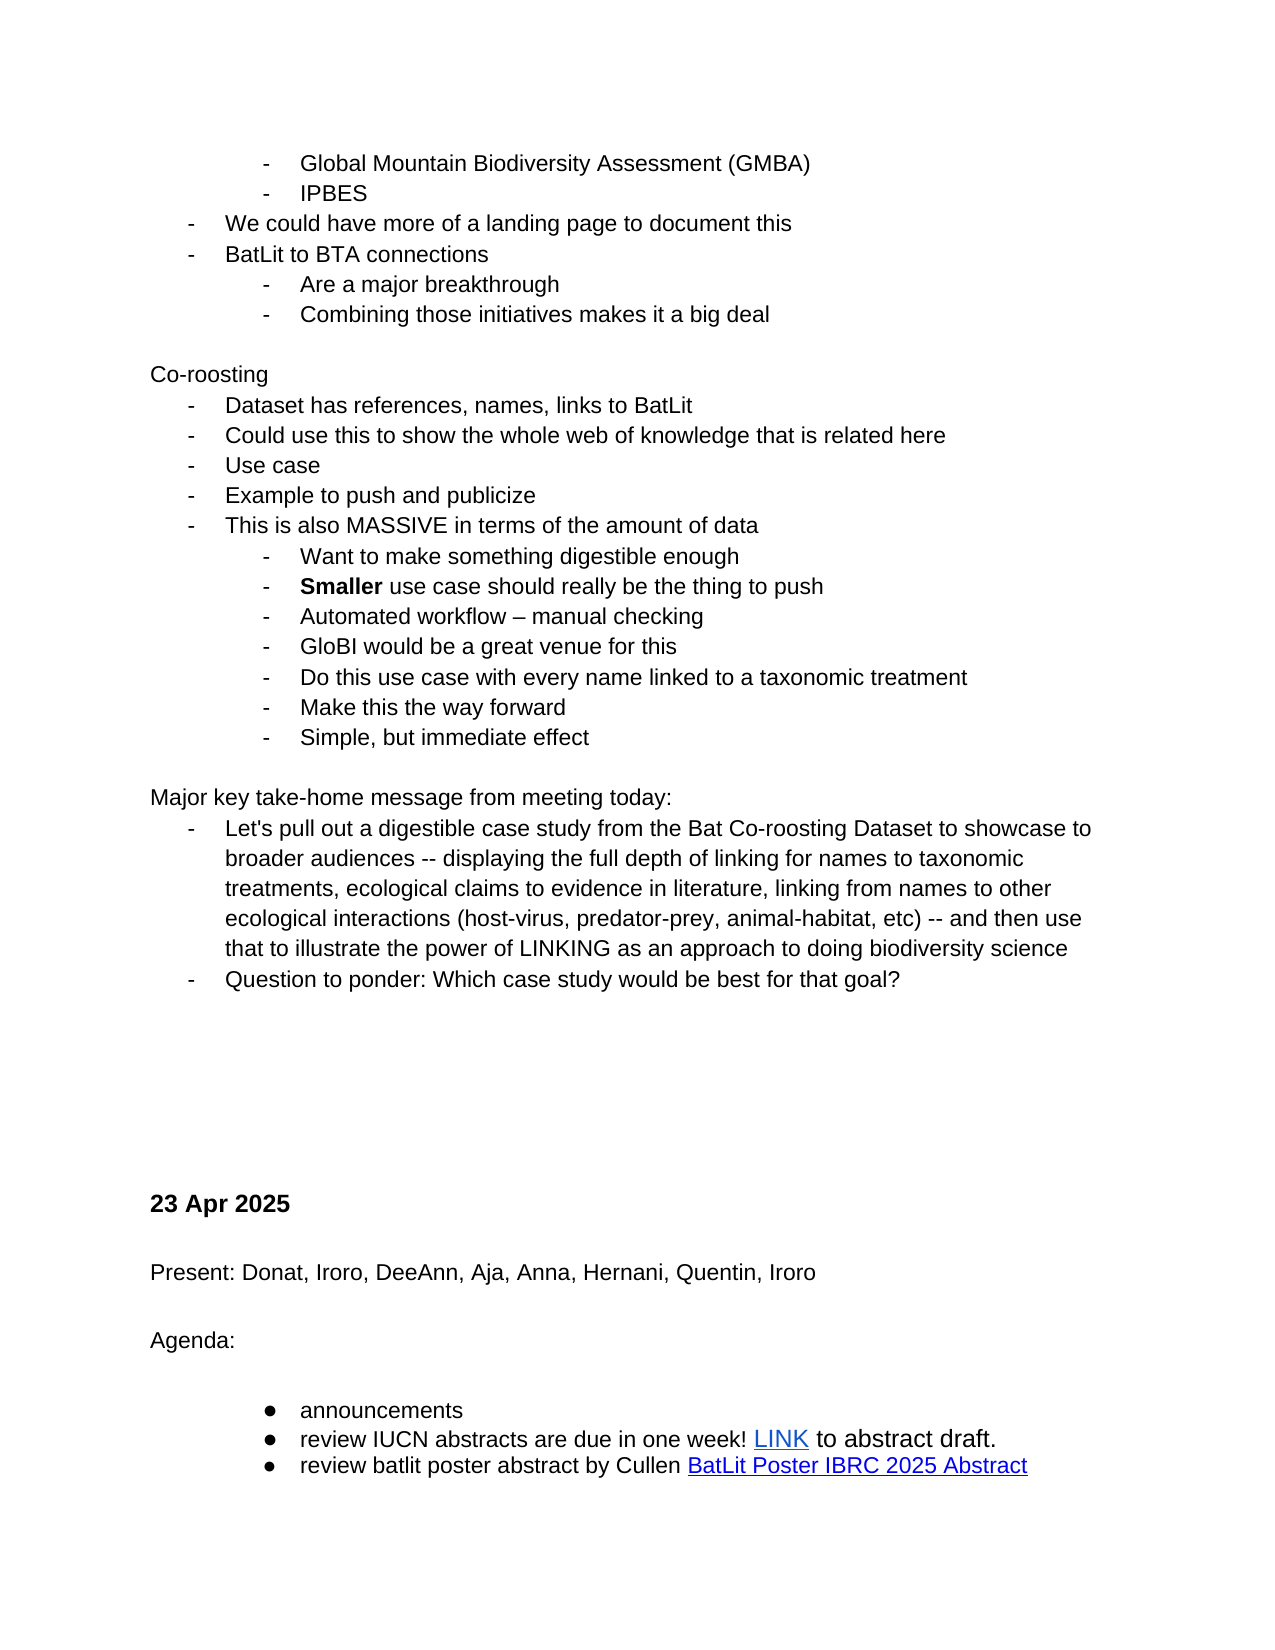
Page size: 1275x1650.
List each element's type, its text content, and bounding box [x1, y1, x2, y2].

subtitle 23 Apr 2025 [150, 1188, 1125, 1217]
list GloBI would be a great venue for this [262, 633, 1125, 660]
list Smaller use case should really be the thing to push [262, 573, 1125, 599]
list Let's pull out a digestible case study from the Bat Co-roosting Dataset to showcase to broader audiences -- displaying the full depth of linking for names to taxonomic treatments, ecological claims to evidence in literature, linking from names to other ecological interactions (host-virus, predator-prey, animal-habitat, etc) -- and then use that to illustrate the power of LINKING as an approach to doing biodiversity science [187, 814, 1125, 962]
list Dataset has references, names, links to BatLit [187, 392, 1125, 418]
list Are a major breakthrough [262, 271, 1125, 297]
list Global Mountain Biodiversity Assessment (GMBA) [262, 150, 1125, 176]
list We could have more of a landing page to document this [187, 210, 1125, 237]
text Major key take-home message from meeting today: [150, 784, 1125, 811]
list Example to push and publicize [187, 482, 1125, 509]
list Question to ponder: Which case study would be best for that goal? [187, 966, 1125, 992]
list This is also MASSIVE in terms of the amount of data [187, 512, 1125, 539]
subtitle Present: Donat, Iroro, DeeAnn, Aja, Anna, Hernani, Quentin, Iroro [150, 1259, 1125, 1285]
list Do this use case with every name linked to a taxonomic treatment [262, 663, 1125, 690]
list IPBES [262, 180, 1125, 207]
list Combining those initiatives makes it a big deal [262, 301, 1125, 327]
list Automated workflow – manual checking [262, 603, 1125, 629]
text Co-roosting [150, 361, 1125, 388]
list Simple, but immediate effect [262, 724, 1125, 750]
list Make this the way forward [262, 694, 1125, 720]
subtitle Agenda: [150, 1327, 1125, 1353]
subtitle announcements [262, 1395, 1125, 1424]
subtitle review IUCN abstracts are due in one week! LINK to abstract draft. [262, 1424, 1125, 1452]
list Could use this to show the whole web of knowledge that is related here [187, 422, 1125, 448]
list BatLit to BTA connections [187, 241, 1125, 267]
list Use case [187, 452, 1125, 478]
list Want to make something digestible enough [262, 543, 1125, 569]
list review batlit poster abstract by Cullen BatLit Poster IBRC 2025 Abstract [262, 1452, 1125, 1479]
